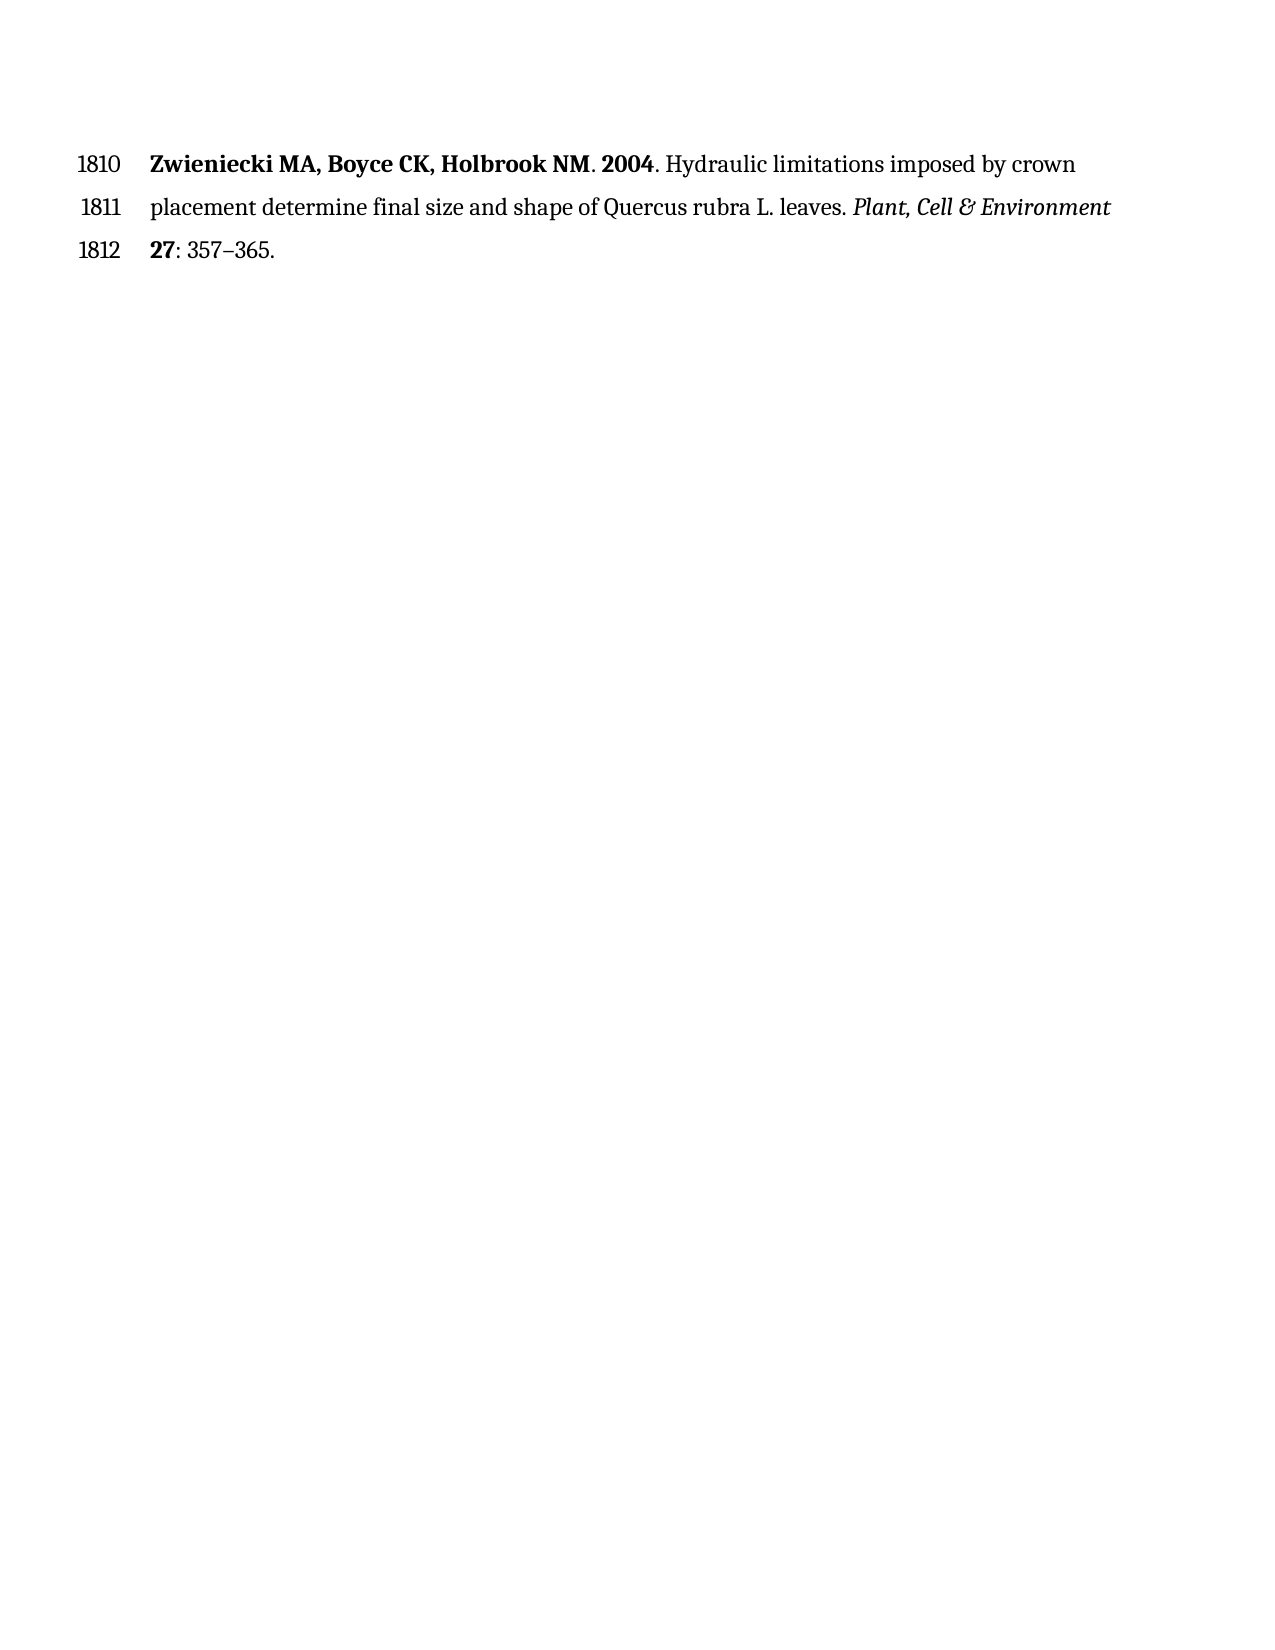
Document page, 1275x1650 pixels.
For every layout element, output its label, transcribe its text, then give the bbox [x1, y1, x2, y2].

text Zwieniecki MA, Boyce CK, Holbrook NM. 2004. Hydraulic limitations imposed by crown placement determine final size and shape of Quercus rubra L. leaves. Plant, Cell & Environment 27: 357–365. [150, 150, 1125, 265]
